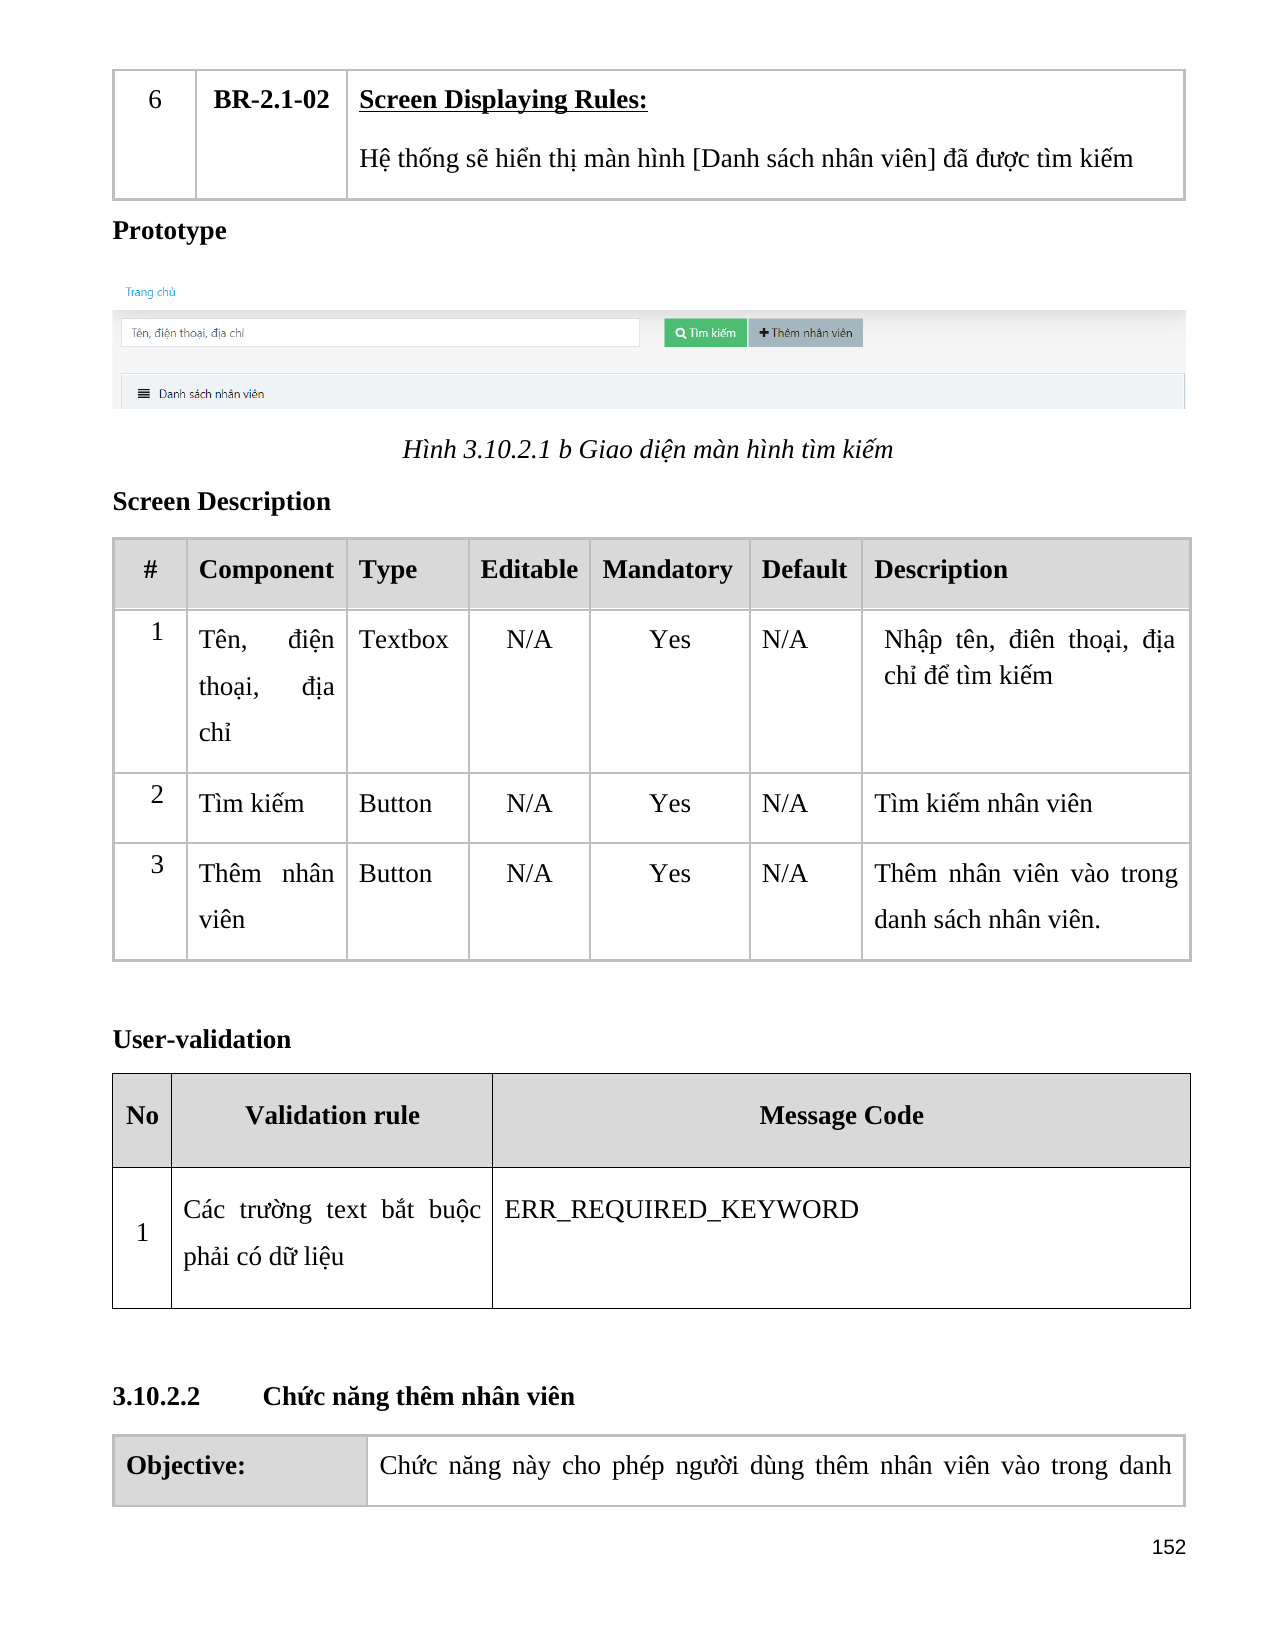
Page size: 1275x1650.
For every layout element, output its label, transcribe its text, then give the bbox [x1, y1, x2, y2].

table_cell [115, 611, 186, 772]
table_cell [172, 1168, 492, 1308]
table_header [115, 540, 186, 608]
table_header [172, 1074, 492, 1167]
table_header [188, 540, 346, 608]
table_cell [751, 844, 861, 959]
picture [112, 273, 1187, 409]
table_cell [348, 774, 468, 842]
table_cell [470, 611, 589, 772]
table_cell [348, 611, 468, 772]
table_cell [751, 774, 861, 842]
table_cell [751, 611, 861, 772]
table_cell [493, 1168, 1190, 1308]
text Prototype [112, 214, 1186, 245]
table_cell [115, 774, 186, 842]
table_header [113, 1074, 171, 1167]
text Screen Description [112, 485, 1186, 516]
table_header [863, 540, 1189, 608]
text User-validation [112, 1023, 1186, 1054]
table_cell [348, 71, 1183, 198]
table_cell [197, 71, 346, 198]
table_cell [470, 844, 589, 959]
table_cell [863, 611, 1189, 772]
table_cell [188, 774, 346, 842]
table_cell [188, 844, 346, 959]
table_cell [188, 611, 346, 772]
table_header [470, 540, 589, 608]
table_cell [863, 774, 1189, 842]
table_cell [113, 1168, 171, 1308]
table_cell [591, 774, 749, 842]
text Hình 3.10.2.1 b Giao diện màn hình tìm kiếm [112, 433, 1186, 464]
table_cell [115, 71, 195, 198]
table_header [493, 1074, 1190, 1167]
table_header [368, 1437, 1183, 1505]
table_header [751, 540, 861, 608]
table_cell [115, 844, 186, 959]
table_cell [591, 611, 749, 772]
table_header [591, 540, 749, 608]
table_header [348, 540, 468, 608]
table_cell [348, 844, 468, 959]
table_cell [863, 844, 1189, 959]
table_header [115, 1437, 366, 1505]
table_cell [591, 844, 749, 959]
subtitle Chức năng thêm nhân viên [112, 1381, 1186, 1412]
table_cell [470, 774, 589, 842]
